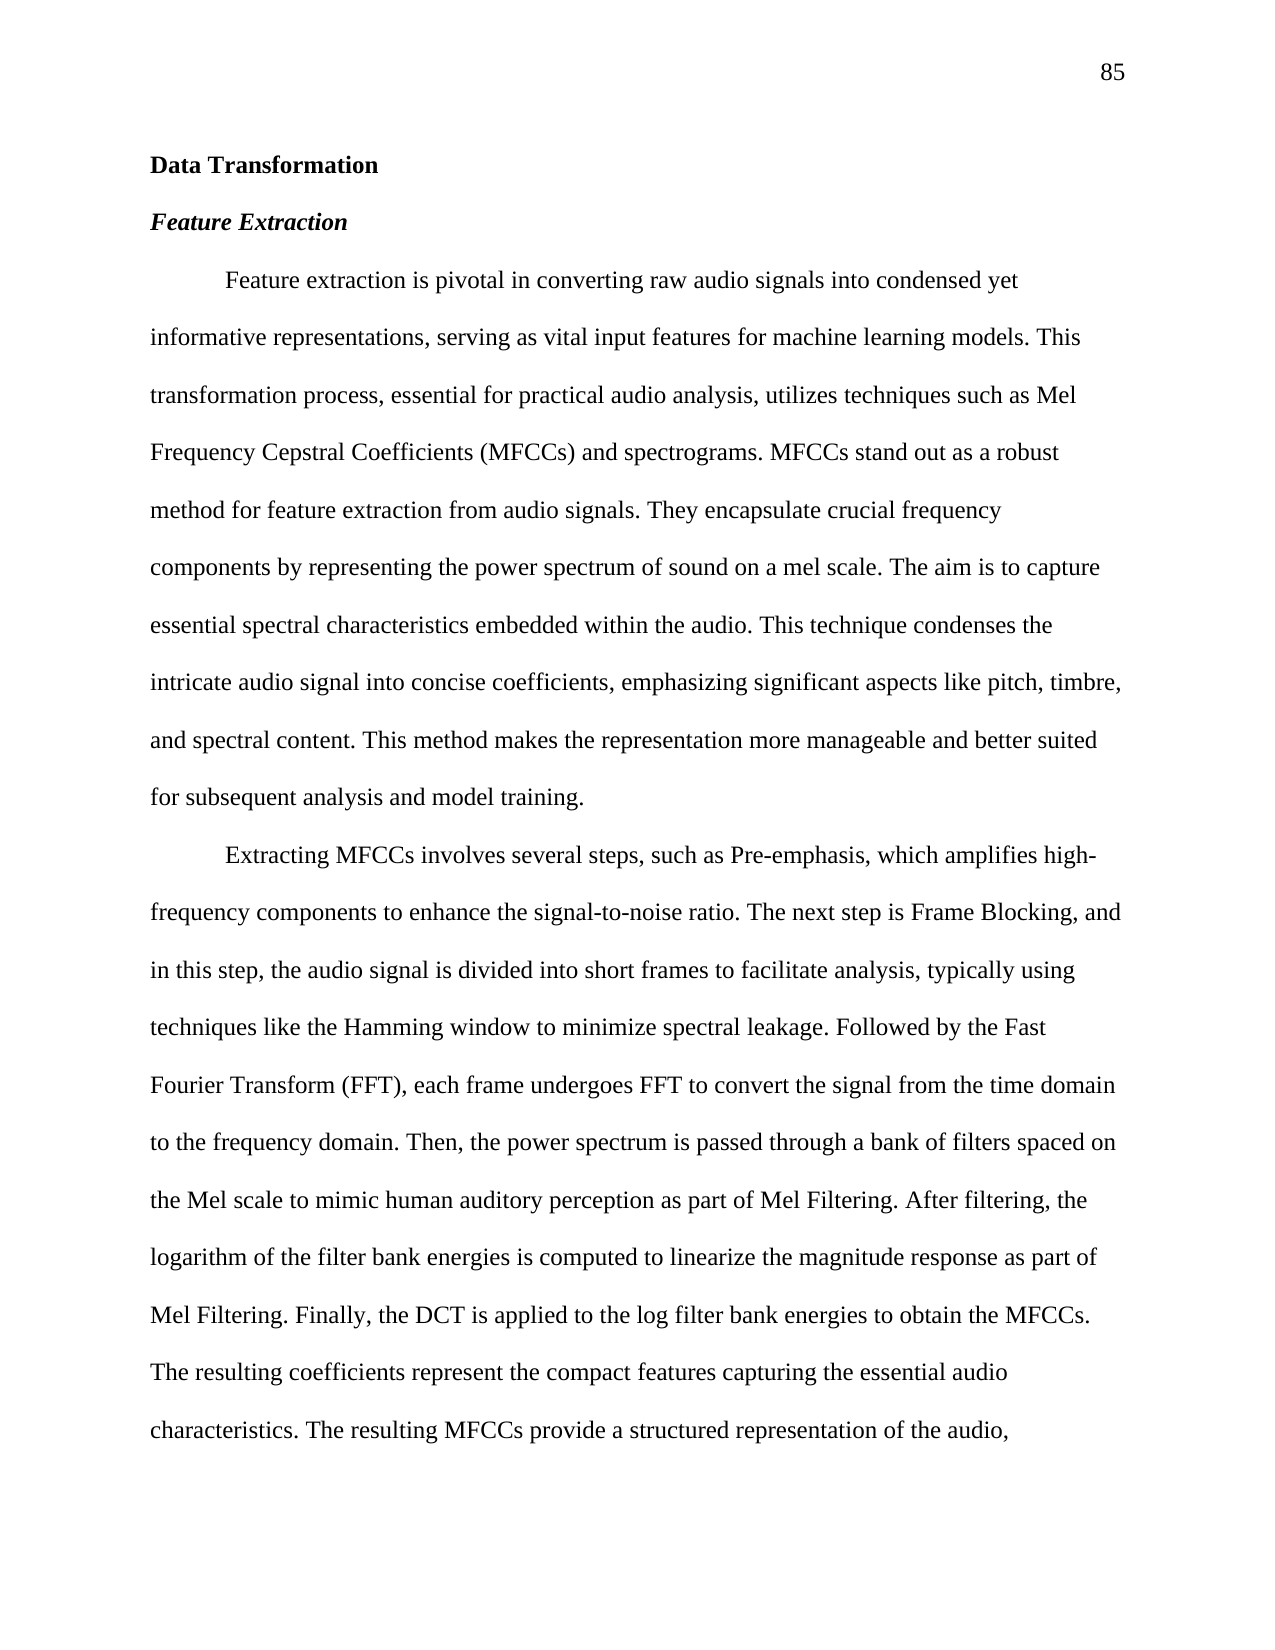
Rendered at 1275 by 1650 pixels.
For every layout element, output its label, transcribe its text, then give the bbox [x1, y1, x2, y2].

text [150, 840, 1125, 1444]
subtitle Feature Extraction [150, 207, 1125, 236]
subtitle Data Transformation [150, 150, 1125, 179]
text Feature extraction is pivotal in converting raw audio signals into condensed yet informative representations, serving as vital input features for machine learning models. This transformation process, essential for practical audio analysis, utilizes techniques such as Mel Frequency Cepstral Coefficients (MFCCs) and spectrograms. MFCCs stand out as a robust method for feature extraction from audio signals. They encapsulate crucial frequency components by representing the power spectrum of sound on a mel scale. The aim is to capture essential spectral characteristics embedded within the audio. This technique condenses the intricate audio signal into concise coefficients, emphasizing significant aspects like pitch, timbre, and spectral content. This method makes the representation more manageable and better suited for subsequent analysis and model training. [150, 265, 1125, 811]
